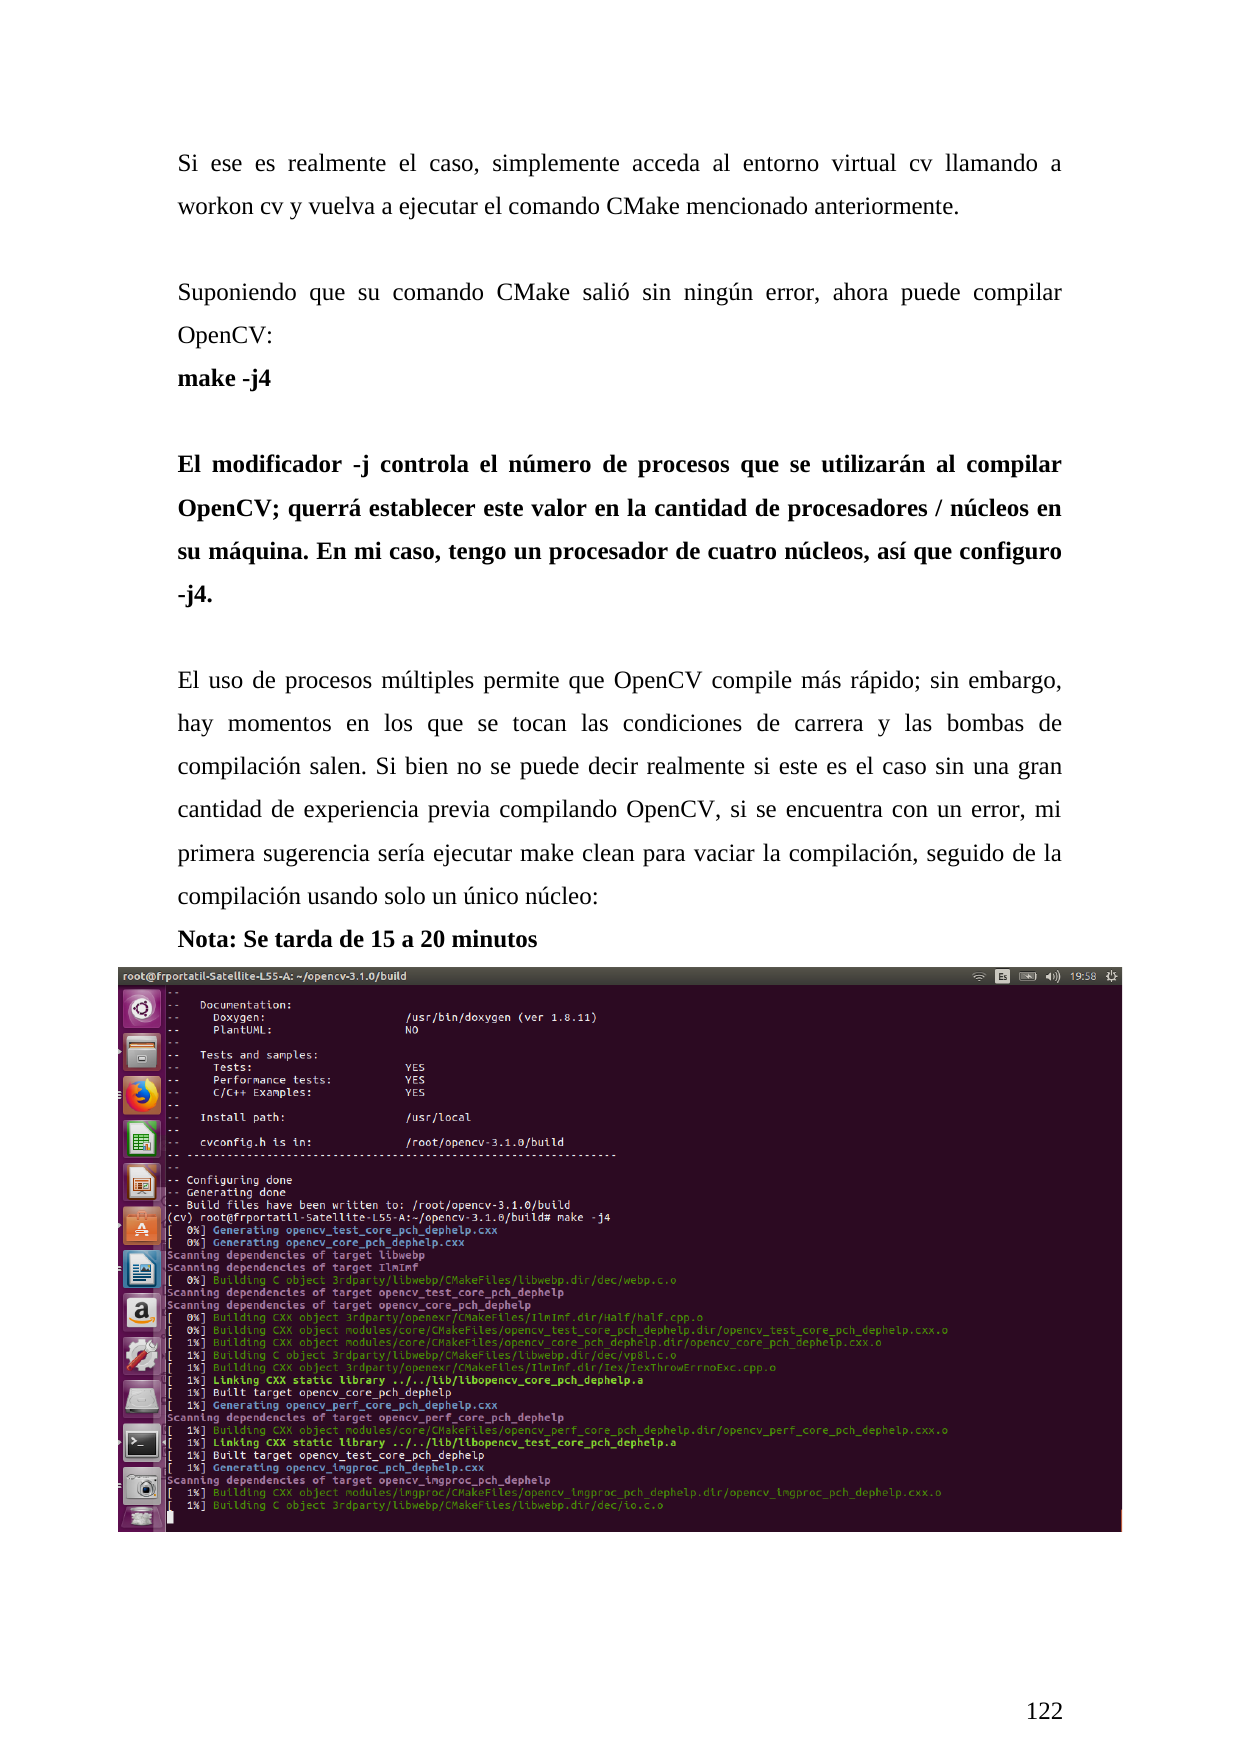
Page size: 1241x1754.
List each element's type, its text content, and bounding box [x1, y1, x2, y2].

text Suponiendo que su comando CMake salió sin ningún error, ahora puede compilar OpenCV: [177, 277, 1063, 349]
text make -j4 [177, 363, 1063, 392]
text Si ese es realmente el caso, simplemente acceda al entorno virtual cv llamando a workon cv y vuelva a ejecutar el comando CMake mencionado anteriormente. [177, 148, 1063, 219]
text El uso de procesos múltiples permite que OpenCV compile más rápido; sin embargo, hay momentos en los que se tocan las condiciones de carrera y las bombas de compilación salen. Si bien no se puede decir realmente si este es el caso sin una gran cantidad de experiencia previa compilando OpenCV, si se encuentra con un error, mi primera sugerencia sería ejecutar make clean para vaciar la compilación, seguido de la compilación usando solo un único núcleo: [177, 665, 1063, 909]
text Nota: Se tarda de 15 a 20 minutos [177, 924, 1063, 953]
text El modificador -j controla el número de procesos que se utilizarán al compilar OpenCV; querrá establecer este valor en la cantidad de procesadores / núcleos en su máquina. En mi caso, tengo un procesador de cuatro núcleos, así que configuro -j4. [177, 449, 1063, 608]
picture [118, 967, 1123, 1532]
